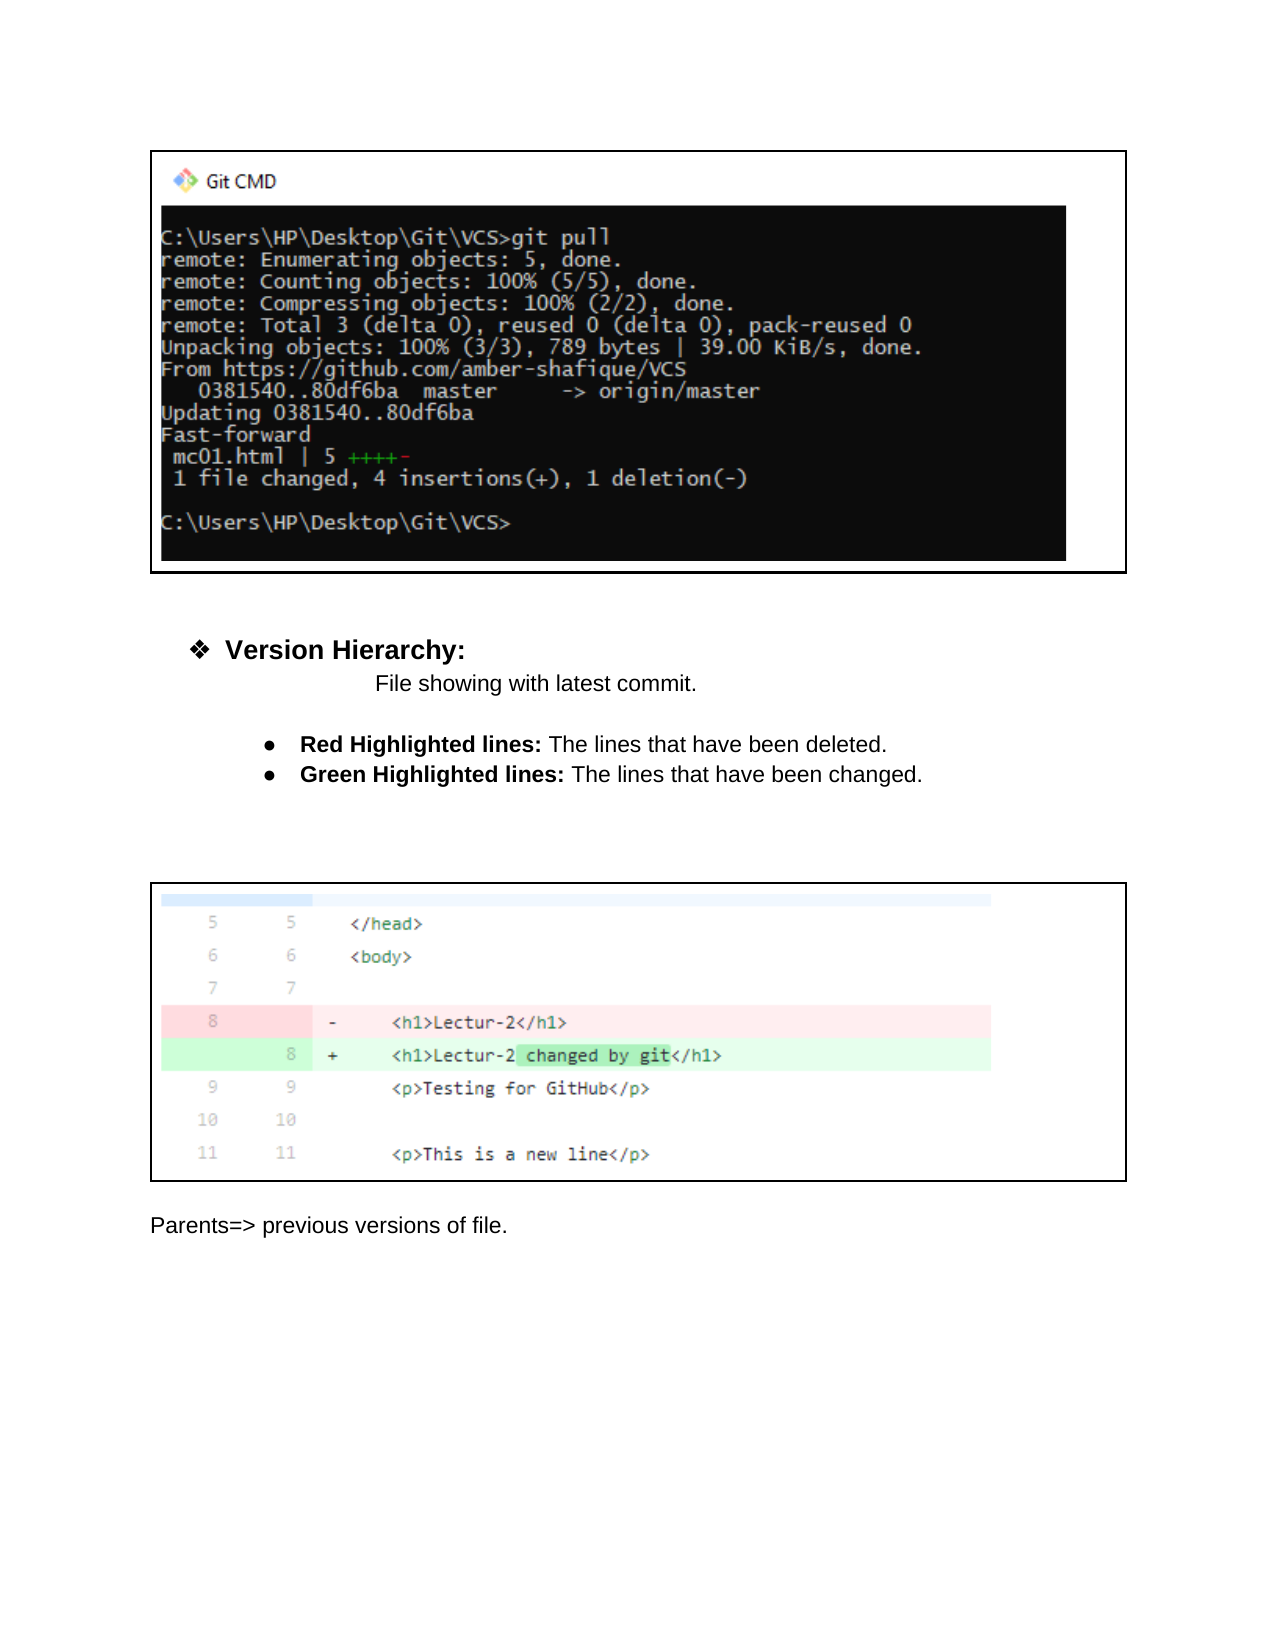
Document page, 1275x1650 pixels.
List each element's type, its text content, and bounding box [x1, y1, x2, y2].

picture [161, 162, 1067, 561]
list Red Highlighted lines: The lines that have been deleted. [262, 731, 1125, 757]
table_header [152, 152, 1125, 571]
table_header [152, 884, 1125, 1180]
picture [161, 894, 992, 1170]
text File showing with latest commit. [225, 670, 1125, 696]
list Green Highlighted lines: The lines that have been changed. [262, 761, 1125, 788]
text Parents=> previous versions of file. [150, 1212, 1125, 1239]
list Version Hierarchy: [187, 634, 1125, 665]
